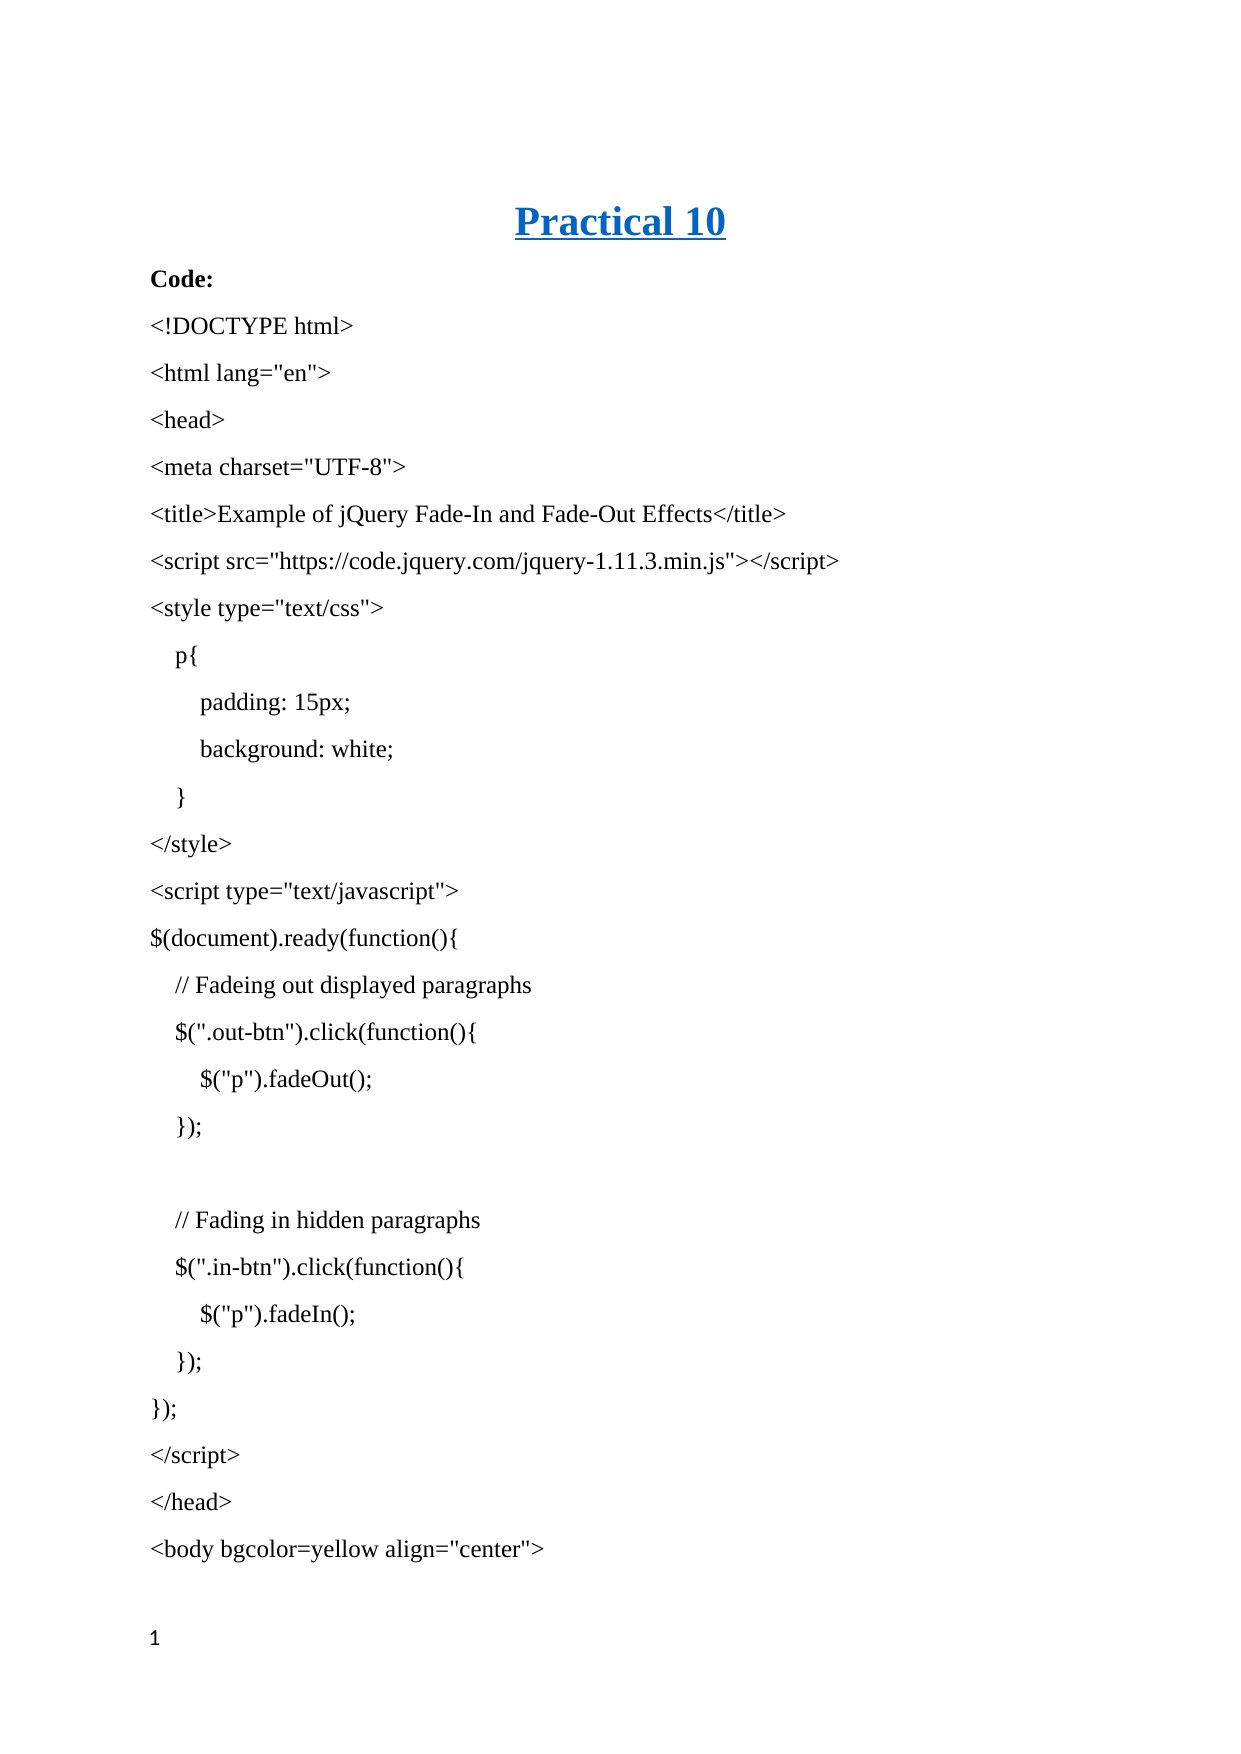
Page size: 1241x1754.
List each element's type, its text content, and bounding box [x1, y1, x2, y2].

text $(document).ready(function(){ [150, 923, 1090, 952]
text </style> [150, 829, 1090, 857]
text $(".out-btn").click(function(){ [150, 1017, 1090, 1046]
text // Fading in hidden paragraphs [150, 1205, 1090, 1233]
text }); [150, 1393, 1090, 1422]
text </script> [150, 1440, 1090, 1469]
text } [150, 782, 1090, 810]
text <meta charset="UTF-8"> [150, 452, 1090, 481]
text <title>Example of jQuery Fade-In and Fade-Out Effects</title> [150, 499, 1090, 528]
text Code: [150, 264, 1090, 292]
text <script type="text/javascript"> [150, 876, 1090, 904]
text <head> [150, 405, 1090, 434]
text <style type="text/css"> [150, 593, 1090, 622]
text // Fadeing out displayed paragraphs [150, 970, 1090, 999]
text background: white; [150, 734, 1090, 763]
text }); [150, 1111, 1090, 1140]
text $("p").fadeIn(); [150, 1299, 1090, 1328]
text $(".in-btn").click(function(){ [150, 1252, 1090, 1281]
text }); [150, 1346, 1090, 1375]
text </head> [150, 1487, 1090, 1516]
text <body bgcolor=yellow align="center"> [150, 1534, 1090, 1563]
text padding: 15px; [150, 687, 1090, 716]
text <!DOCTYPE html> [150, 311, 1090, 339]
text <script src="https://code.jquery.com/jquery-1.11.3.min.js"></script> [150, 546, 1090, 575]
text p{ [150, 640, 1090, 669]
text $("p").fadeOut(); [150, 1064, 1090, 1093]
text <html lang="en"> [150, 358, 1090, 387]
text Practical 10 [150, 196, 1090, 244]
